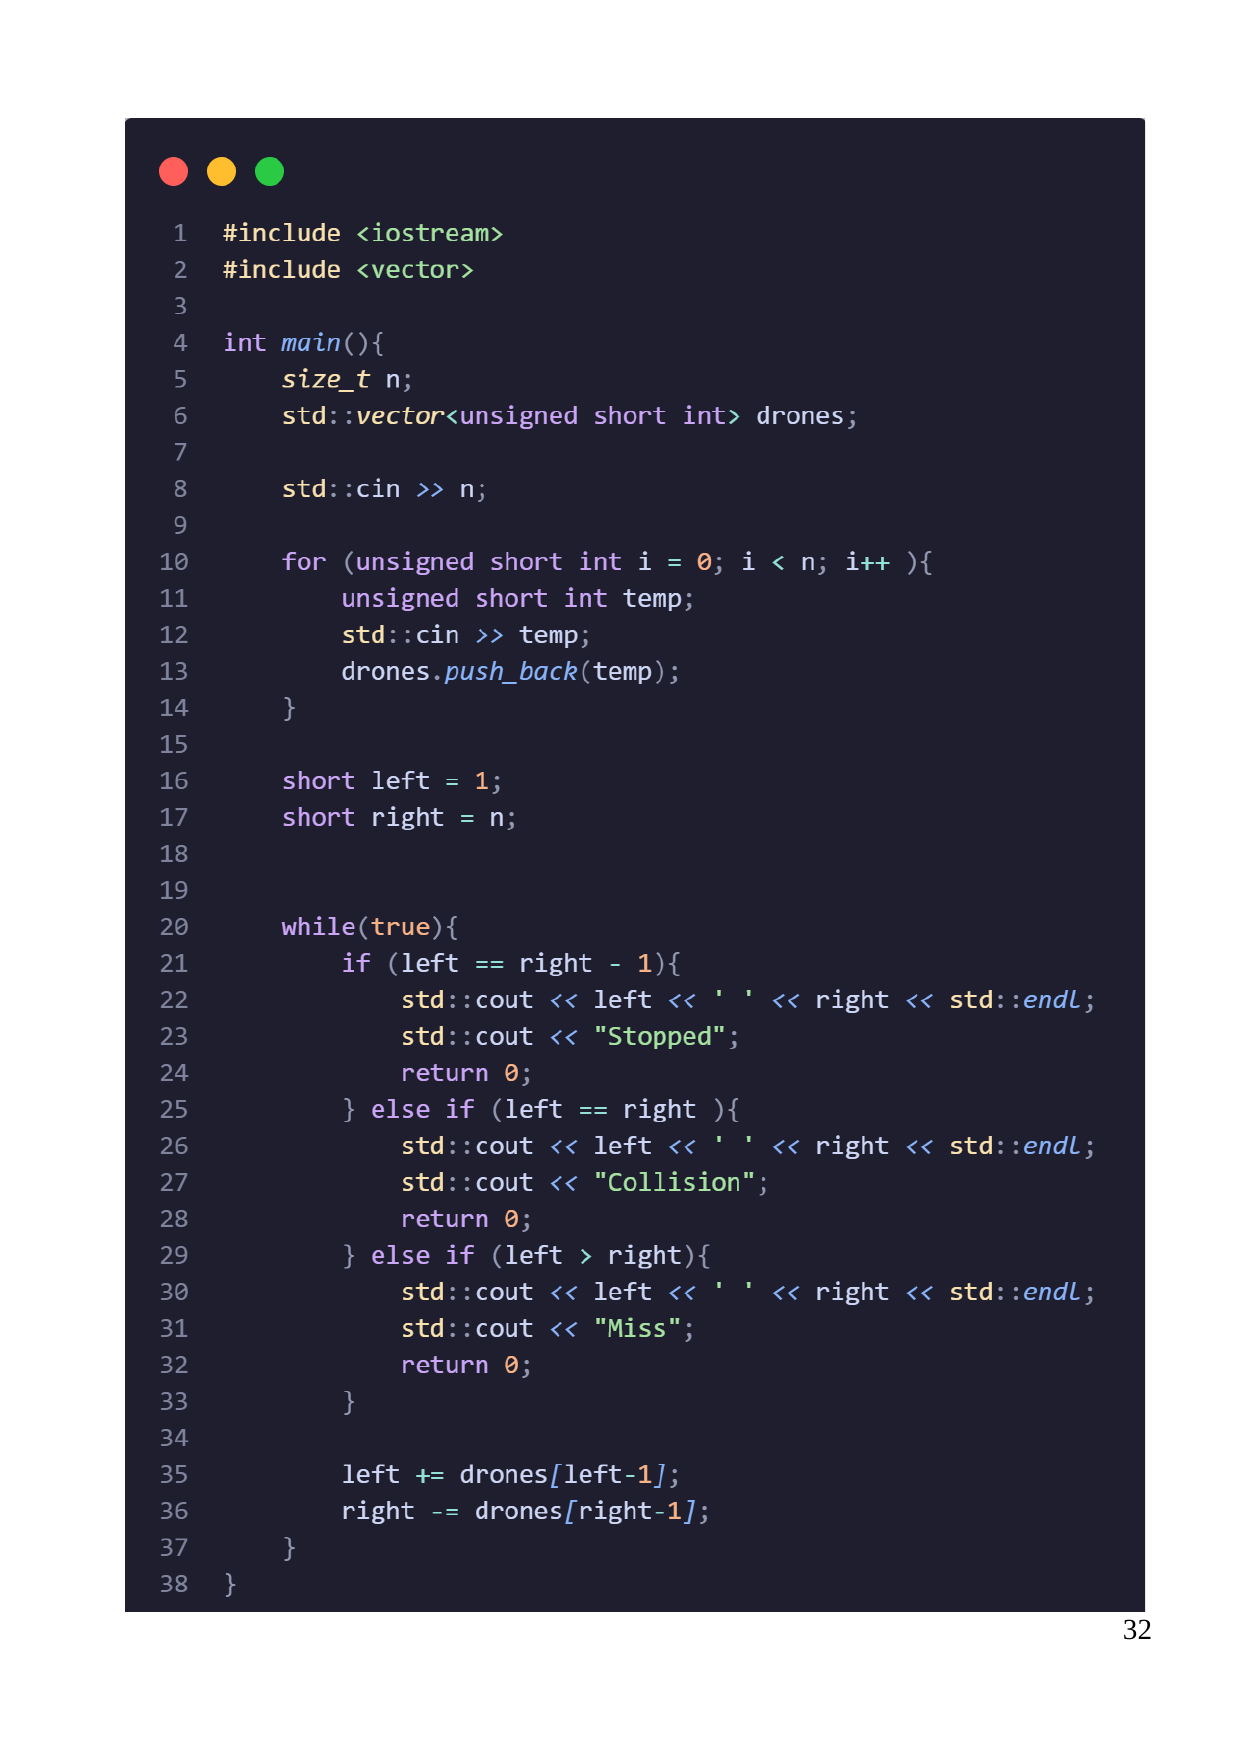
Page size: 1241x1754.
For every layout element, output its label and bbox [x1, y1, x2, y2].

picture [125, 118, 1146, 1612]
